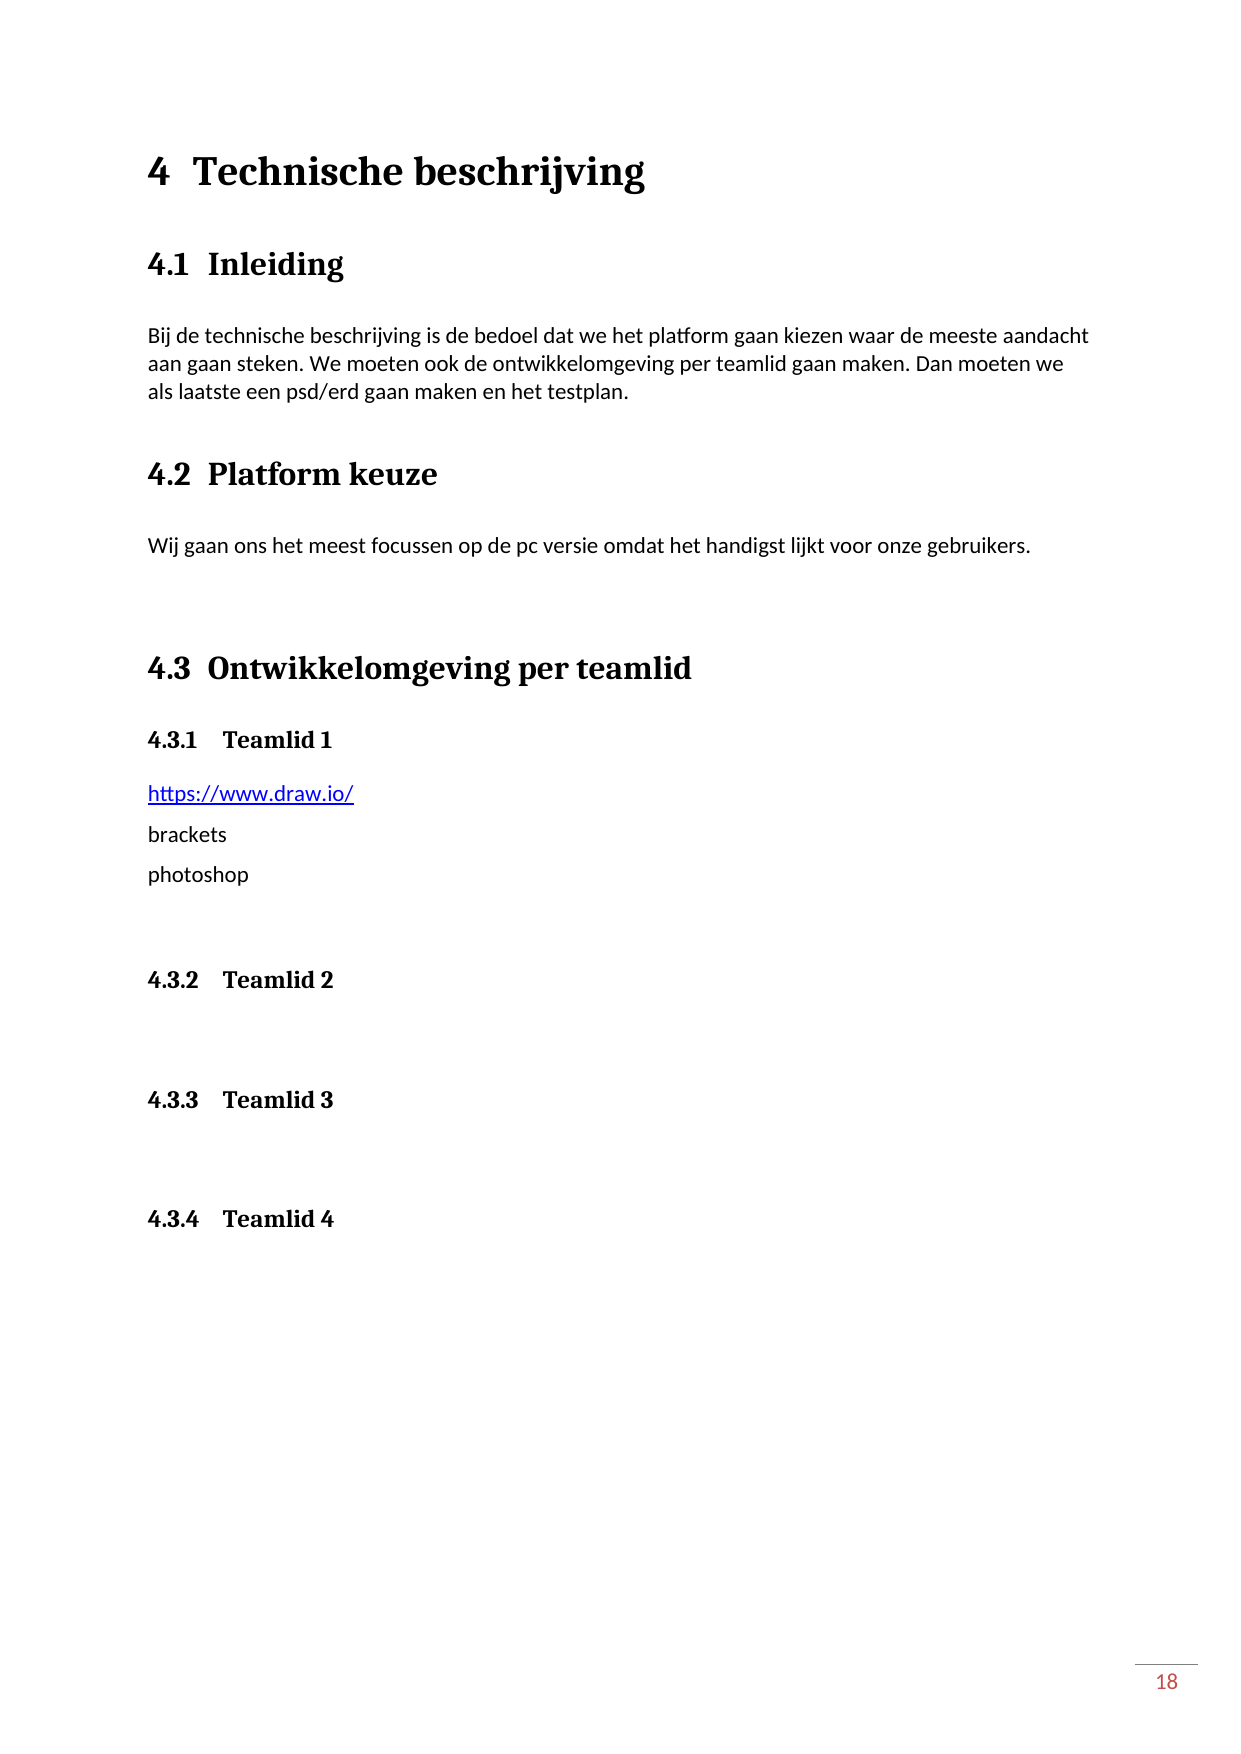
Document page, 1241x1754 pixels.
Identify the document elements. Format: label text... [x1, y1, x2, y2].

subtitle Platform keuze [148, 455, 1093, 494]
subtitle Inleiding [148, 246, 1093, 284]
text https://www.draw.io/ [148, 779, 1093, 807]
text brackets [148, 820, 1093, 848]
subtitle Teamlid 3 [148, 1086, 1093, 1114]
subtitle Technische beschrijving [148, 148, 1093, 196]
text Wij gaan ons het meest focussen op de pc versie omdat het handigst lijkt voor onze gebruikers. [148, 531, 1093, 559]
subtitle Teamlid 4 [148, 1205, 1093, 1234]
subtitle Teamlid 2 [148, 966, 1093, 995]
text photoshop [148, 860, 1093, 888]
text Bij de technische beschrijving is de bedoel dat we het platform gaan kiezen waar de meeste aandacht aan gaan steken. We moeten ook de ontwikkelomgeving per teamlid gaan maken. Dan moeten we als laatste een psd/erd gaan maken en het testplan. [148, 321, 1093, 405]
subtitle Teamlid 1 [148, 726, 1093, 754]
subtitle Ontwikkelomgeving per teamlid [148, 650, 1093, 688]
